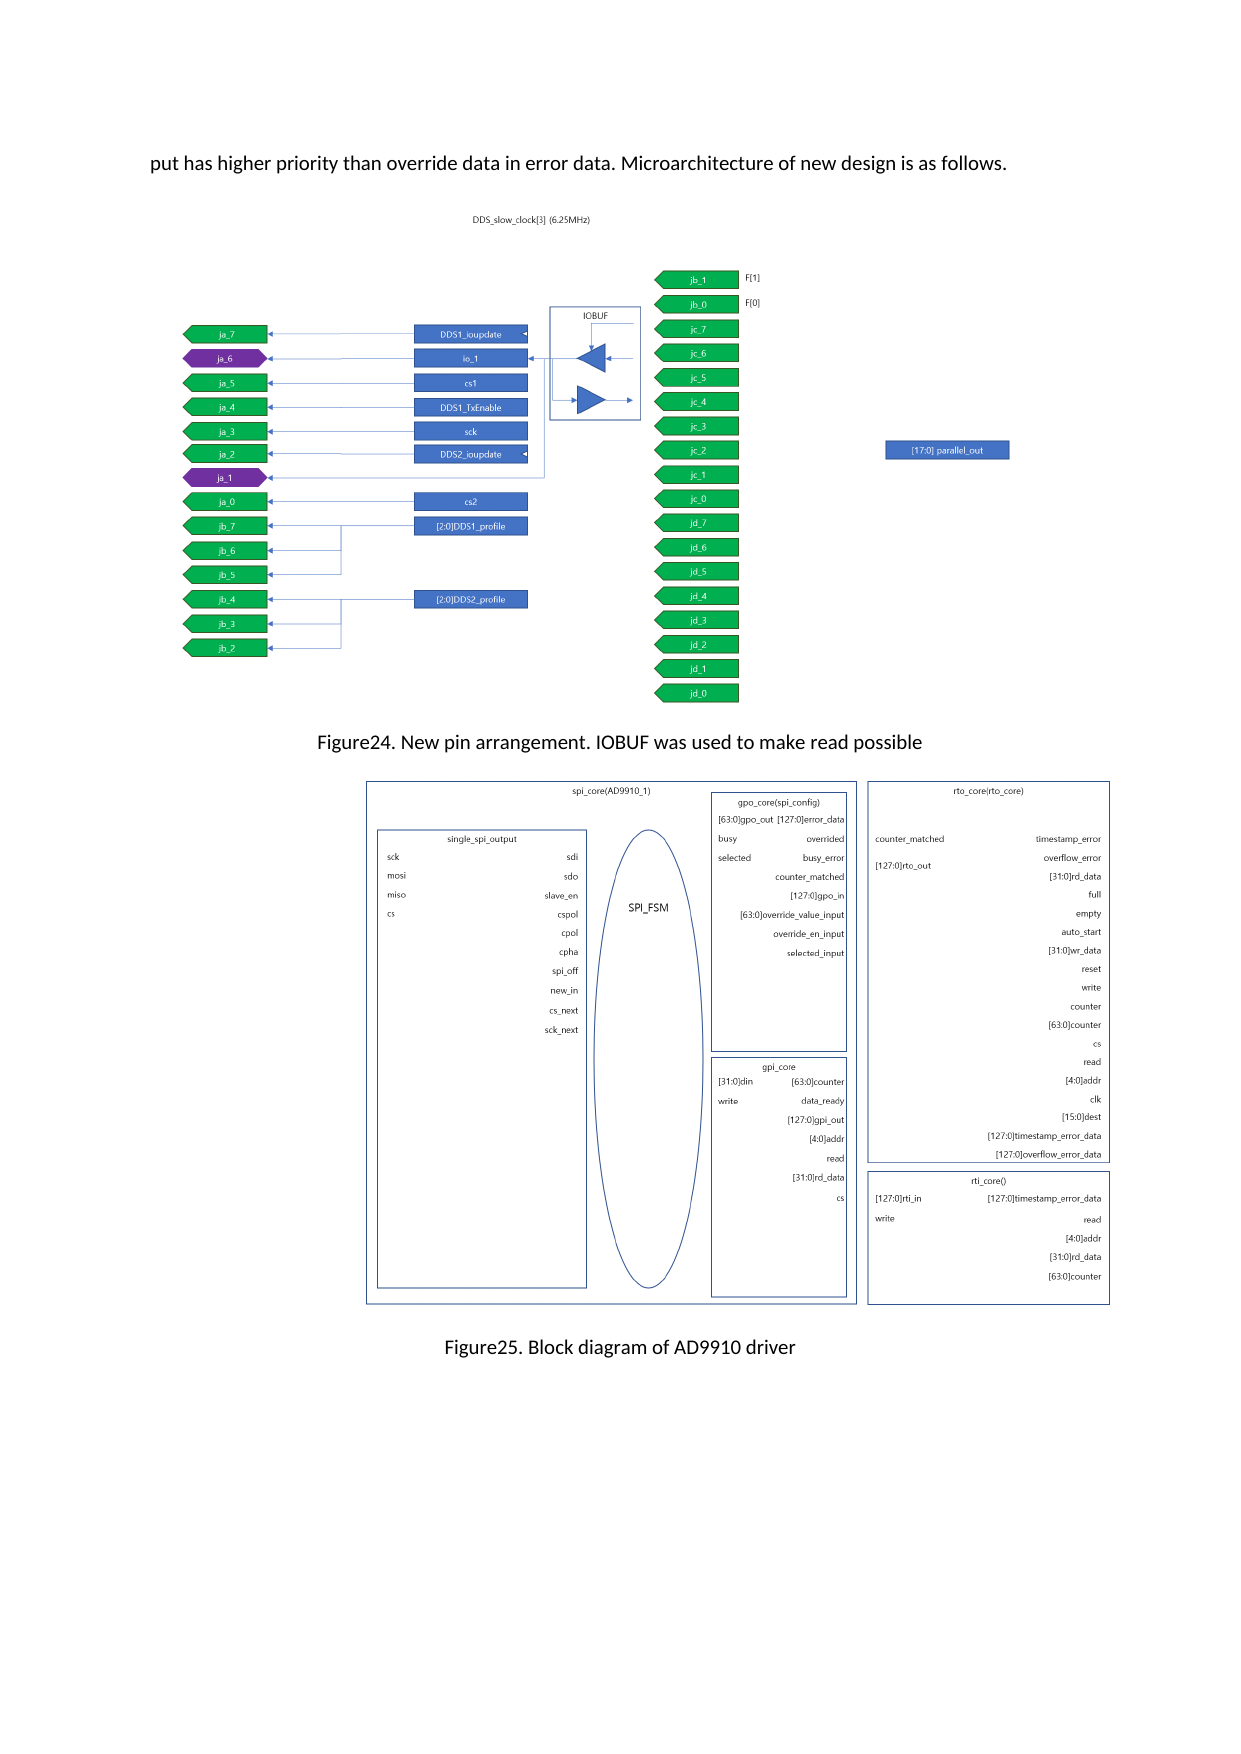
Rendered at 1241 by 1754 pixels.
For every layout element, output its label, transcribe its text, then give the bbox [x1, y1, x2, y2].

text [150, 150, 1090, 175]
picture [170, 780, 1111, 1310]
text Figure24. New pin arrangement. IOBUF was used to make read possible [150, 729, 1090, 755]
picture [170, 175, 1111, 705]
text Figure25. Block diagram of AD9910 driver [150, 1334, 1090, 1359]
